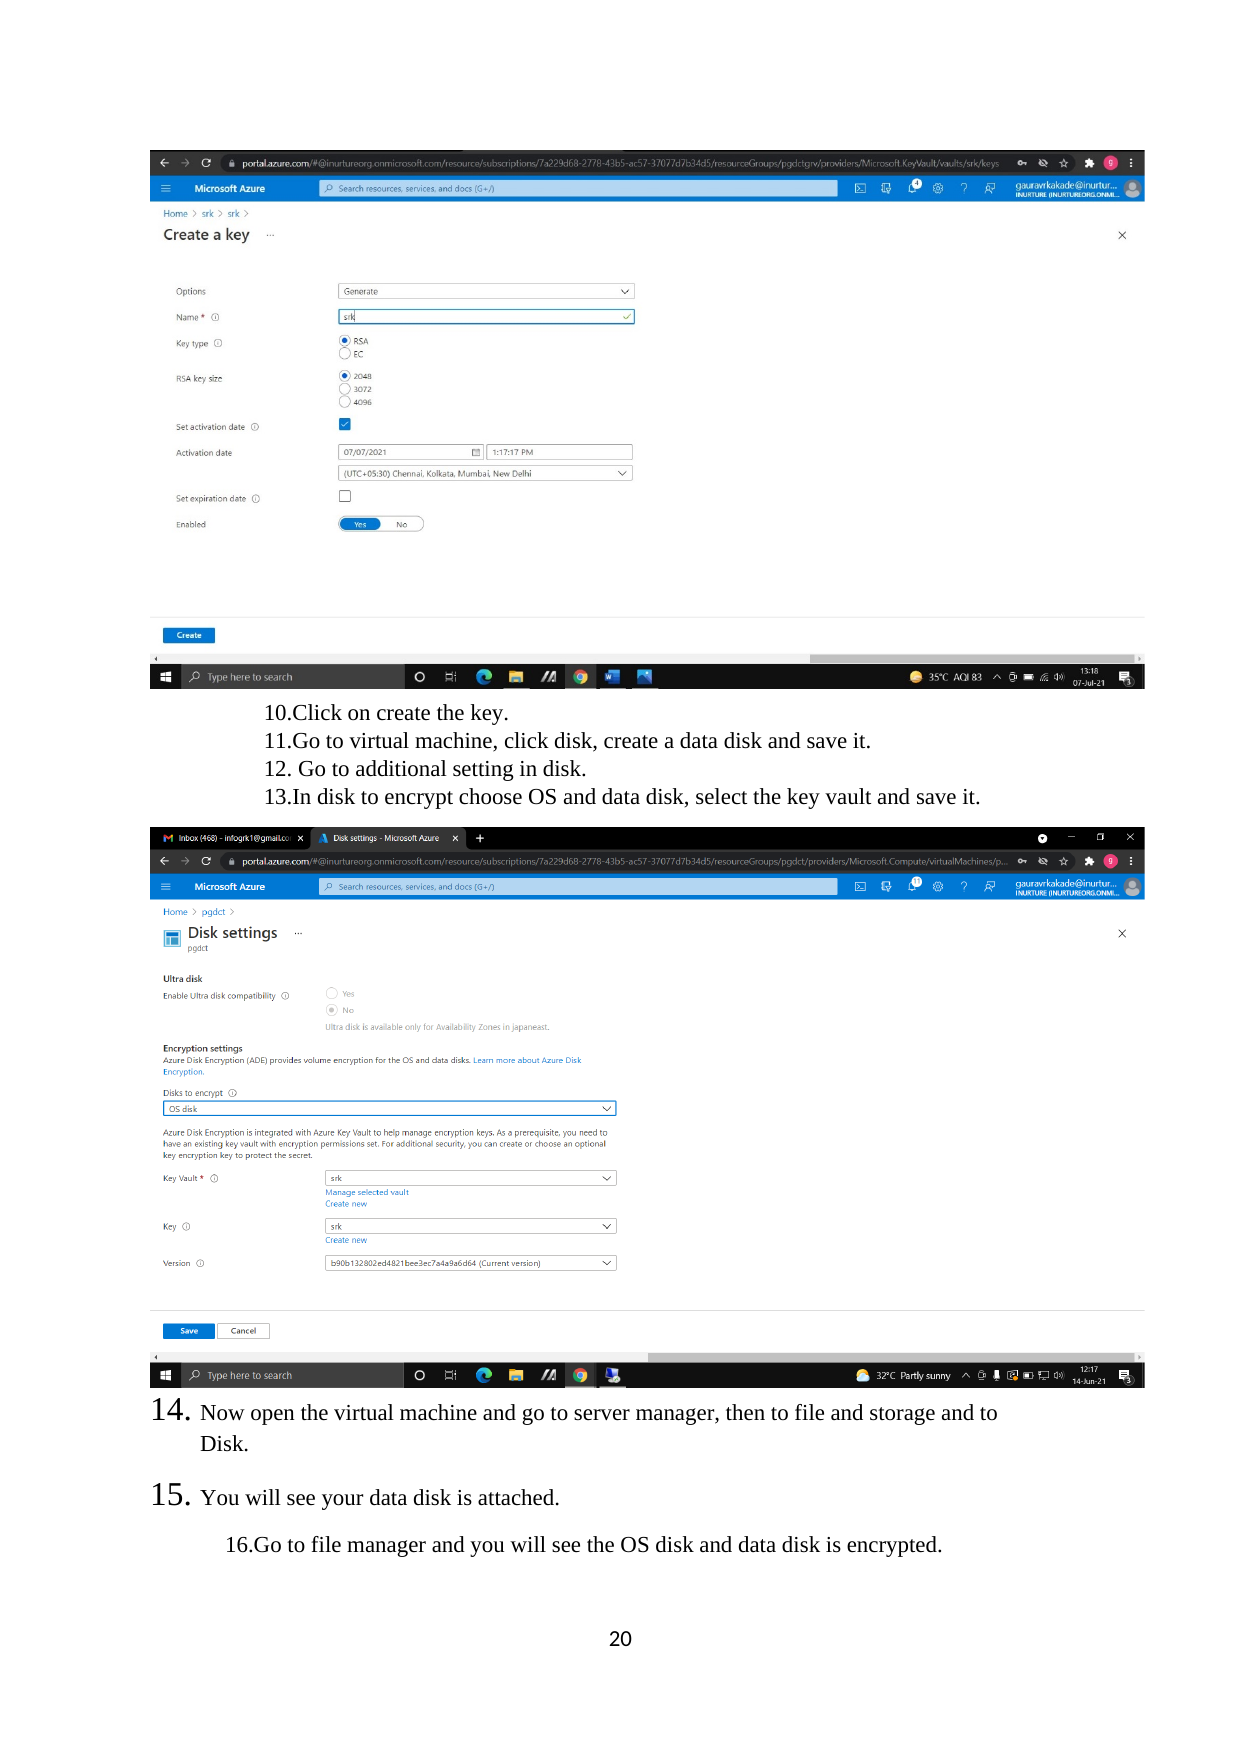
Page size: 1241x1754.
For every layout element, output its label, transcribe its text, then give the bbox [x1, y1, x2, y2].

list Now open the virtual machine and go to server manager, then to file and storage and to Disk. [150, 1389, 1036, 1456]
picture [150, 827, 1145, 1388]
picture [150, 150, 1145, 689]
text 12. Go to additional setting in disk. [263, 755, 1036, 782]
list You will see your data disk is attached. [150, 1474, 1036, 1512]
text 10.Click on create the key. [263, 699, 1036, 726]
text 16.Go to file manager and you will see the OS disk and data disk is encrypted. [150, 1531, 1036, 1558]
text 13.In disk to encrypt choose OS and data disk, select the key vault and save it. [263, 783, 1036, 809]
text 11.Go to virtual machine, click disk, create a data disk and save it. [263, 727, 1036, 754]
